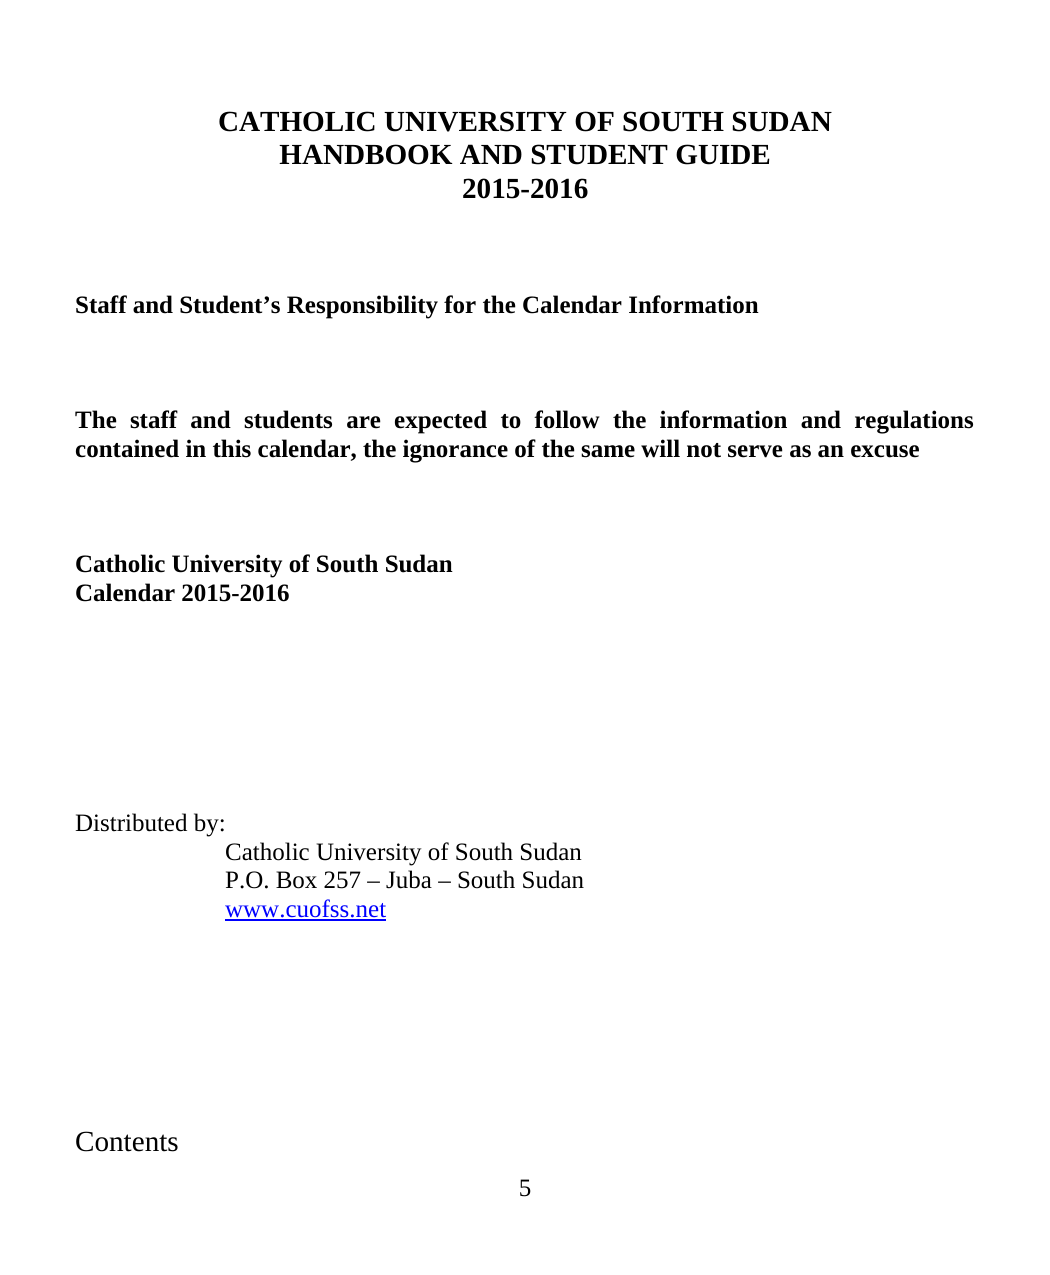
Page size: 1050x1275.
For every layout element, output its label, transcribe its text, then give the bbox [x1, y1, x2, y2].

text The staff and students are expected to follow the information and regulations contained in this calendar, the ignorance of the same will not serve as an excuse [75, 406, 975, 463]
text Staff and Student’s Responsibility for the Calendar Information [75, 291, 975, 319]
text Contents [75, 1124, 975, 1158]
text P.O. Box 257 – Juba – South Sudan [225, 866, 975, 894]
text Catholic University of South Sudan [75, 549, 975, 578]
text www.cuofss.net [225, 894, 975, 923]
text HANDBOOK AND STUDENT GUIDE [75, 137, 975, 171]
text Distributed by: [75, 808, 975, 837]
text CATHOLIC UNIVERSITY OF SOUTH SUDAN [75, 104, 975, 137]
text Calendar 2015-2016 [75, 578, 975, 607]
text Catholic University of South Sudan [225, 837, 975, 866]
text 2015-2016 [75, 171, 975, 204]
